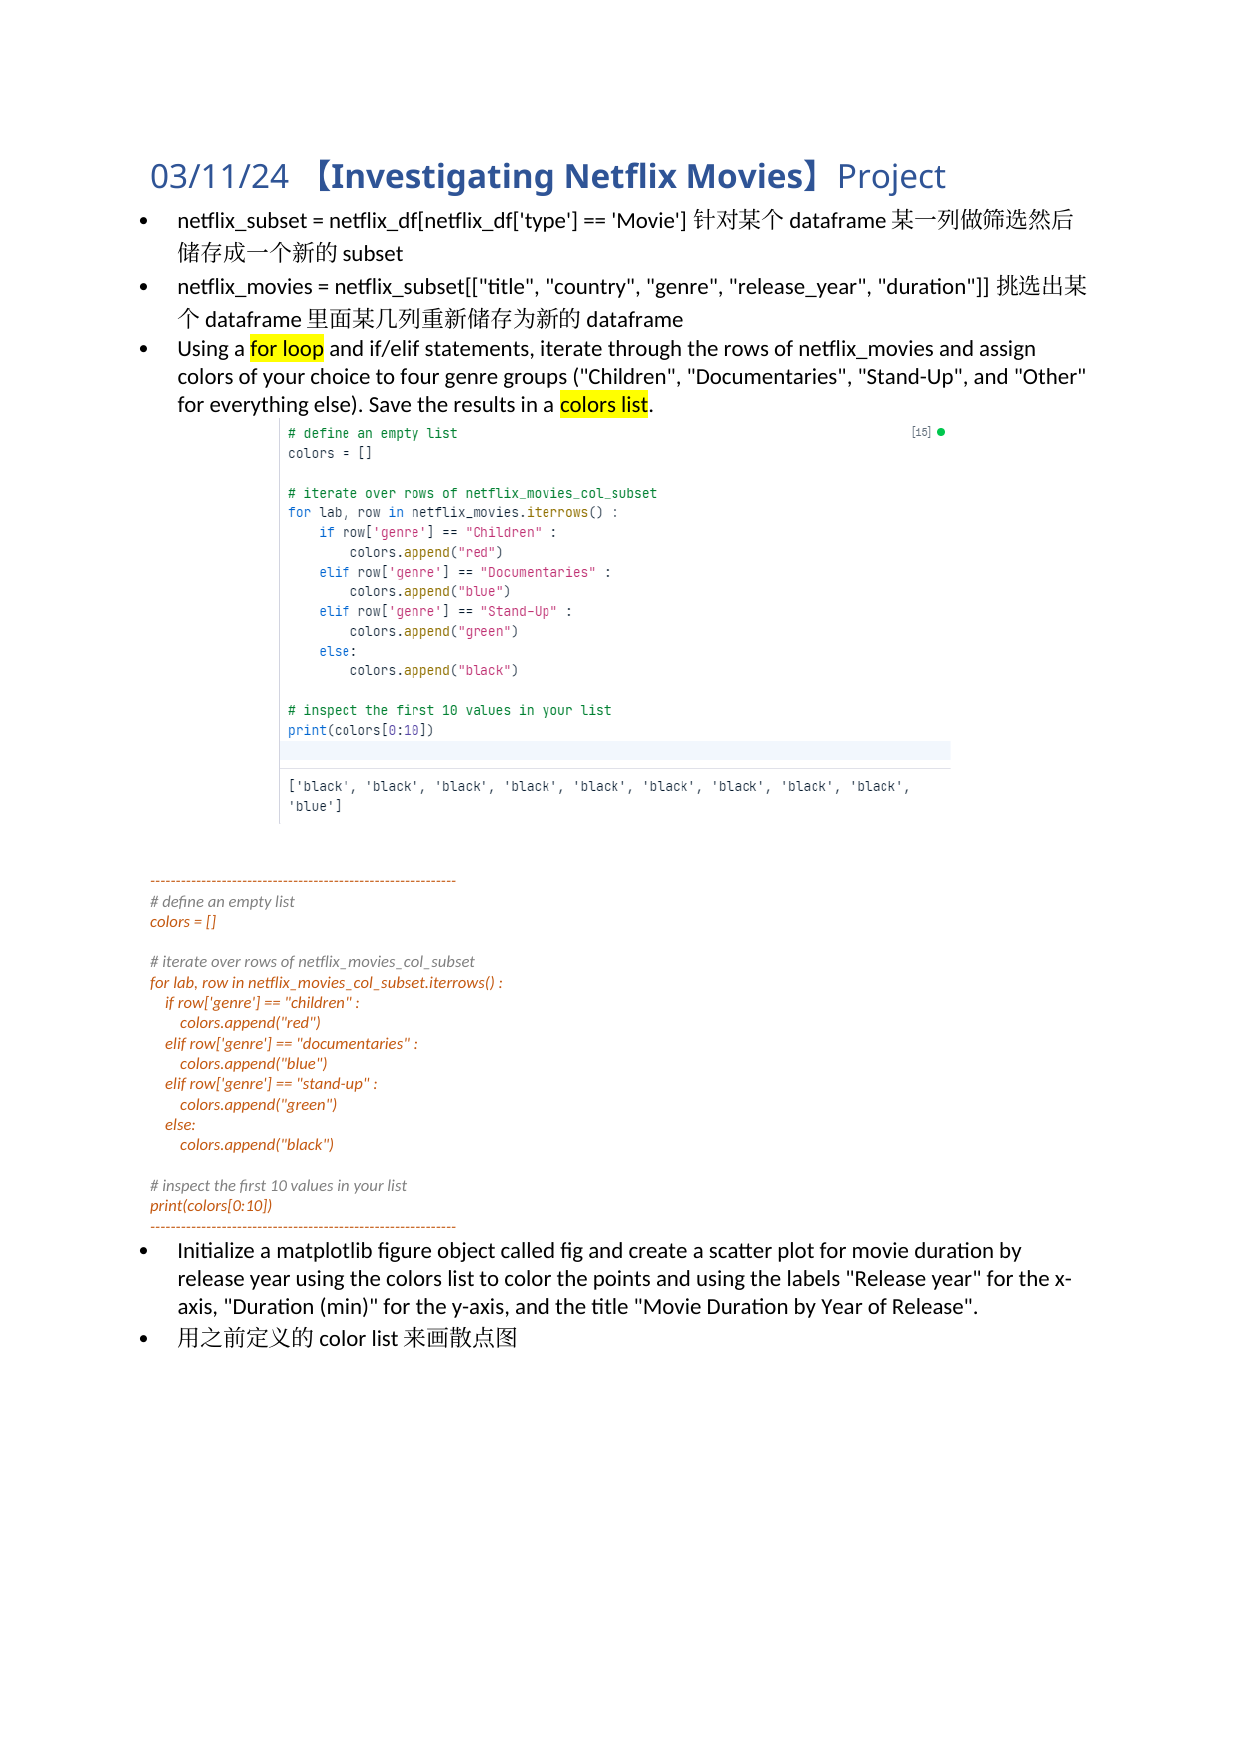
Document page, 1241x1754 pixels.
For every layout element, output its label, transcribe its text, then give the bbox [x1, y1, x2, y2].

text colors.append("green") [150, 1094, 1090, 1114]
text elif row['genre'] == "documentaries" : [150, 1033, 1090, 1053]
text ------------------------------------------------------------ [150, 871, 1090, 891]
text colors = [] [150, 911, 1090, 931]
text colors.append("blue") [150, 1053, 1090, 1074]
text colors.append("black") [150, 1134, 1090, 1155]
text if row['genre'] == "children" : [150, 992, 1090, 1013]
list Initialize a matplotlib figure object called fig and create a scatter plot for movie duration by release year using the colors list to color the points and using the labels "Release year" for the x-axis, "Duration (min)" for the y-axis, and the title "Movie Duration by Year of Release". [140, 1236, 1090, 1320]
text # iterate over rows of netflix_movies_col_subset [150, 952, 1090, 972]
list netflix_subset = netflix_df[netflix_df['type'] == 'Movie'] 针对某个dataframe某一列做筛选然后储存成一个新的subset [140, 202, 1090, 268]
picture [279, 418, 951, 824]
text # define an empty list [150, 891, 1090, 911]
text elif row['genre'] == "stand-up" : [150, 1074, 1090, 1094]
text print(colors[0:10]) [150, 1196, 1090, 1216]
text for lab, row in netflix_movies_col_subset.iterrows() : [150, 972, 1090, 992]
list Using a for loop and if/elif statements, iterate through the rows of netflix_movies and assign colors of your choice to four genre groups ("Children", "Documentaries", "Stand-Up", and "Other" for everything else). Save the results in a colors list. [140, 334, 1090, 418]
text else: [150, 1114, 1090, 1134]
text colors.append("red") [150, 1013, 1090, 1033]
list netflix_movies = netflix_subset[["title", "country", "genre", "release_year", "duration"]] 挑选出某个dataframe里面某几列重新储存为新的dataframe [140, 268, 1090, 334]
text ------------------------------------------------------------ [150, 1216, 1090, 1236]
list 用之前定义的color list来画散点图 [140, 1320, 1090, 1353]
text # inspect the first 10 values in your list [150, 1175, 1090, 1196]
subtitle 03/11/24 【Investigating Netflix Movies】Project [150, 150, 1090, 198]
